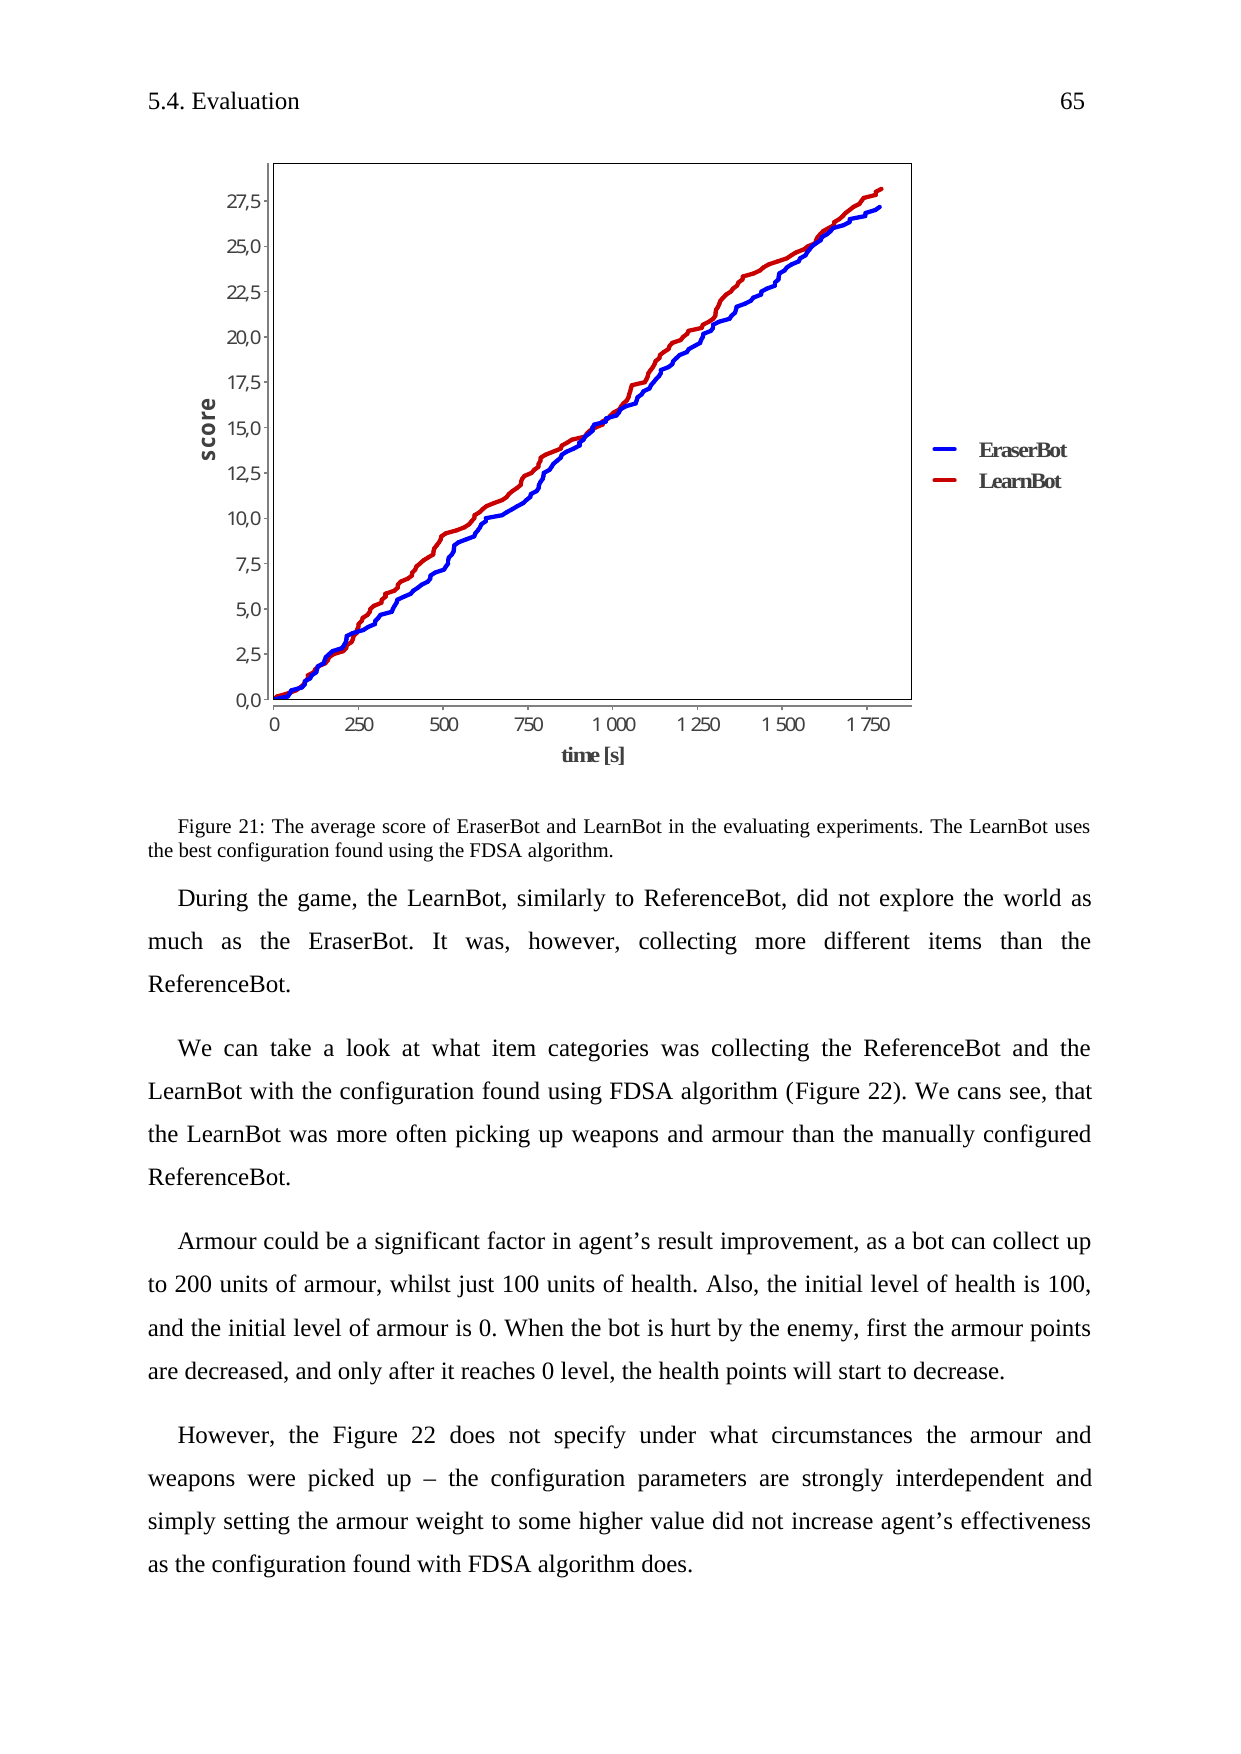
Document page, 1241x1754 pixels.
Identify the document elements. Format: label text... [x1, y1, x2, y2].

text However, the Figure 22 does not specify under what circumstances the armour and weapons were picked up – the configuration parameters are strongly interdependent and simply setting the armour weight to some higher value did not increase agent’s effectiveness as the configuration found with FDSA algorithm does. [148, 1420, 1093, 1578]
text We can take a look at what item categories was collecting the ReferenceBot and the LearnBot with the configuration found using FDSA algorithm (Figure 22). We cans see, that the LearnBot was more often picking up weapons and armour than the manually configured ReferenceBot. [148, 1033, 1093, 1191]
text Armour could be a significant factor in agent’s result improvement, as a bot can collect up to 200 units of armour, whilst just 100 units of health. Also, the initial level of health is 100, and the initial level of armour is 0. When the bot is hurt by the enemy, first the armour points are decreased, and only after it reaches 0 level, the health points will start to decrease. [148, 1226, 1093, 1384]
text Figure 21: The average score of EraserBot and LearnBot in the evaluating experiments. The LearnBot uses the best configuration found using the FDSA algorithm. [148, 814, 1093, 862]
text During the game, the LearnBot, similarly to ReferenceBot, did not explore the world as much as the EraserBot. It was, however, collecting more different items than the ReferenceBot. [148, 883, 1093, 998]
